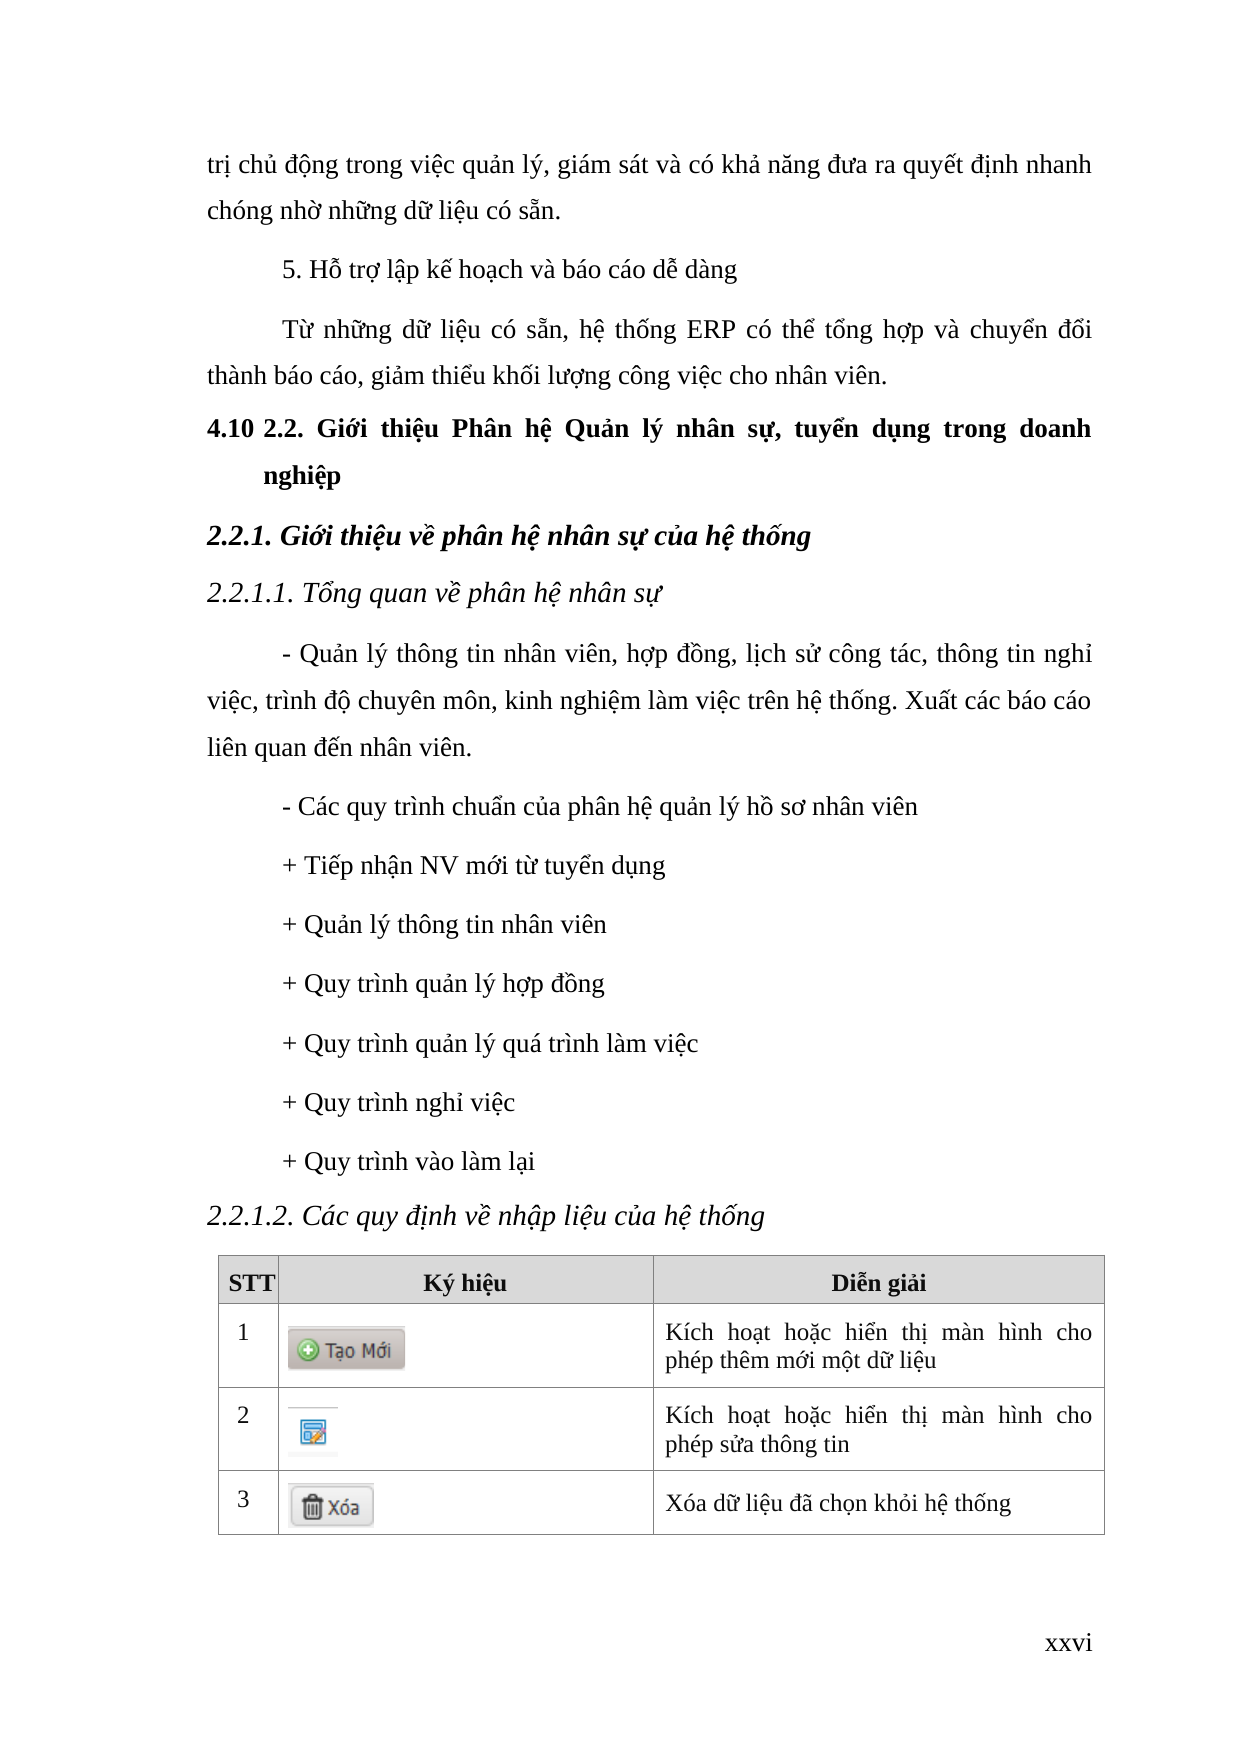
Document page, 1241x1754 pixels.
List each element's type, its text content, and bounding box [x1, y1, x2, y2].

table_header Diễn giải [654, 1256, 1104, 1303]
table_cell Xóa dữ liệu đã chọn khỏi hệ thống [654, 1471, 1104, 1534]
table_cell 2 [219, 1388, 278, 1470]
picture [288, 1407, 338, 1457]
text 5. Hỗ trợ lập kế hoạch và báo cáo dễ dàng [207, 253, 1092, 285]
table_cell Kích hoạt hoặc hiển thị màn hình cho phép sửa thông tin [654, 1388, 1104, 1470]
table_header STT [219, 1256, 278, 1303]
text + Quy trình vào làm lại [207, 1145, 1092, 1176]
text + Quy trình quản lý quá trình làm việc [207, 1027, 1092, 1058]
text + Tiếp nhận NV mới từ tuyển dụng [207, 849, 1092, 880]
picture [288, 1483, 374, 1528]
text + Quản lý thông tin nhân viên [207, 908, 1092, 939]
text + Quy trình quản lý hợp đồng [207, 967, 1092, 999]
subtitle 2.2. Giới thiệu Phân hệ Quản lý nhân sự, tuyển dụng trong doanh nghiệp [207, 412, 1092, 490]
table_cell 3 [219, 1471, 278, 1534]
subtitle 2.2.1.2. Các quy định về nhập liệu của hệ thống [207, 1198, 1092, 1231]
text - Các quy trình chuẩn của phân hệ quản lý hồ sơ nhân viên [207, 790, 1092, 821]
table_cell [279, 1304, 653, 1387]
picture [288, 1326, 406, 1371]
text + Quy trình nghỉ việc [207, 1086, 1092, 1117]
table_cell 1 [219, 1304, 278, 1387]
table_cell Kích hoạt hoặc hiển thị màn hình cho phép thêm mới một dữ liệu [654, 1304, 1104, 1387]
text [207, 148, 1092, 226]
subtitle 2.2.1. Giới thiệu về phân hệ nhân sự của hệ thống [207, 518, 1092, 552]
table_cell [279, 1471, 653, 1534]
text Từ những dữ liệu có sẵn, hệ thống ERP có thể tổng hợp và chuyển đổi thành báo cáo, giảm thiểu khối lượng công việc cho nhân viên. [207, 313, 1092, 391]
table_header Ký hiệu [279, 1256, 653, 1303]
text - Quản lý thông tin nhân viên, hợp đồng, lịch sử công tác, thông tin nghỉ việc, trình độ chuyên môn, kinh nghiệm làm việc trên hệ thống. Xuất các báo cáo liên quan đến nhân viên. [207, 637, 1092, 762]
subtitle 2.2.1.1. Tổng quan về phân hệ nhân sự [207, 575, 1092, 608]
table_cell [279, 1388, 653, 1470]
